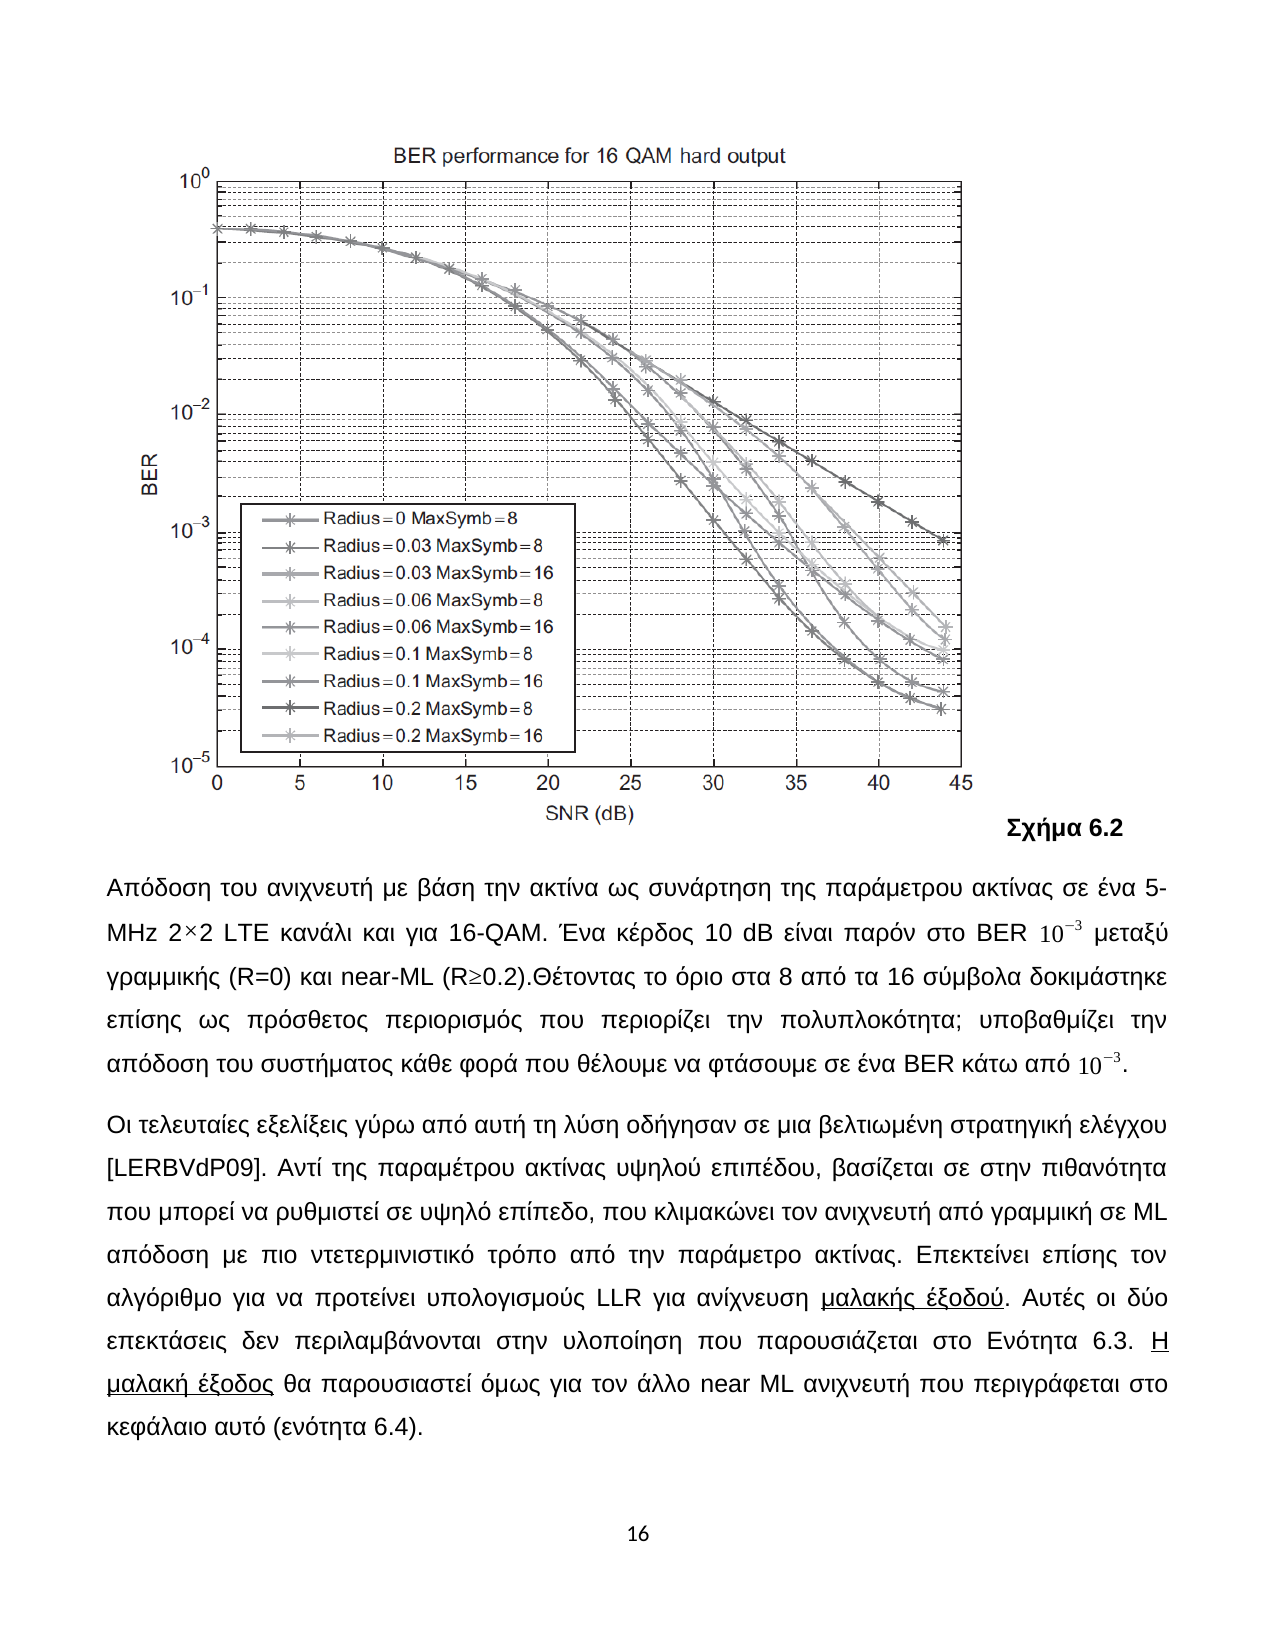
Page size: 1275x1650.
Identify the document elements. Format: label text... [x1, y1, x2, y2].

picture [106, 118, 1007, 837]
text Οι τελευταίες εξελίξεις γύρω από αυτή τη λύση οδήγησαν σε μια βελτιωμένη στρατηγική ελέγχου [LERBVdP09]. Αντί της παραμέτρου ακτίνας υψηλού επιπέδου, βασίζεται σε στην πιθανότητα που μπορεί να ρυθμιστεί σε υψηλό επίπεδο, που κλιμακώνει τον ανιχνευτή από γραμμική σε ML απόδοση με πιο ντετερμινιστικό τρόπο από την παράμετρο ακτίνας. Επεκτείνει επίσης τον αλγόριθμο για να προτείνει υπολογισμούς LLR για ανίχνευση μαλακής έξοδού. Αυτές οι δύο επεκτάσεις δεν περιλαμβάνονται στην υλοποίηση που παρουσιάζεται στο Ενότητα 6.3. Η μαλακή έξοδος θα παρουσιαστεί όμως για τον άλλο near ML ανιχνευτή που περιγράφεται στο κεφάλαιο αυτό (ενότητα 6.4). [106, 1110, 1169, 1441]
text Απόδοση του ανιχνευτή με βάση την ακτίνα ως συνάρτηση της παράμετρου ακτίνας σε ένα 5-MHz 22 LTE κανάλι και για 16-QAM. Ένα κέρδος 10 dB είναι παρόν στο BER μεταξύ γραμμικής (R=0) και near-ML (R0.2).Θέτοντας το όριο στα 8 από τα 16 σύμβολα δοκιμάστηκε επίσης ως πρόσθετος περιορισμός που περιορίζει την πολυπλοκότητα; υποβαθμίζει την απόδοση του συστήματος κάθε φορά που θέλουμε να φτάσουμε σε ένα BER κάτω από . [106, 873, 1169, 1079]
